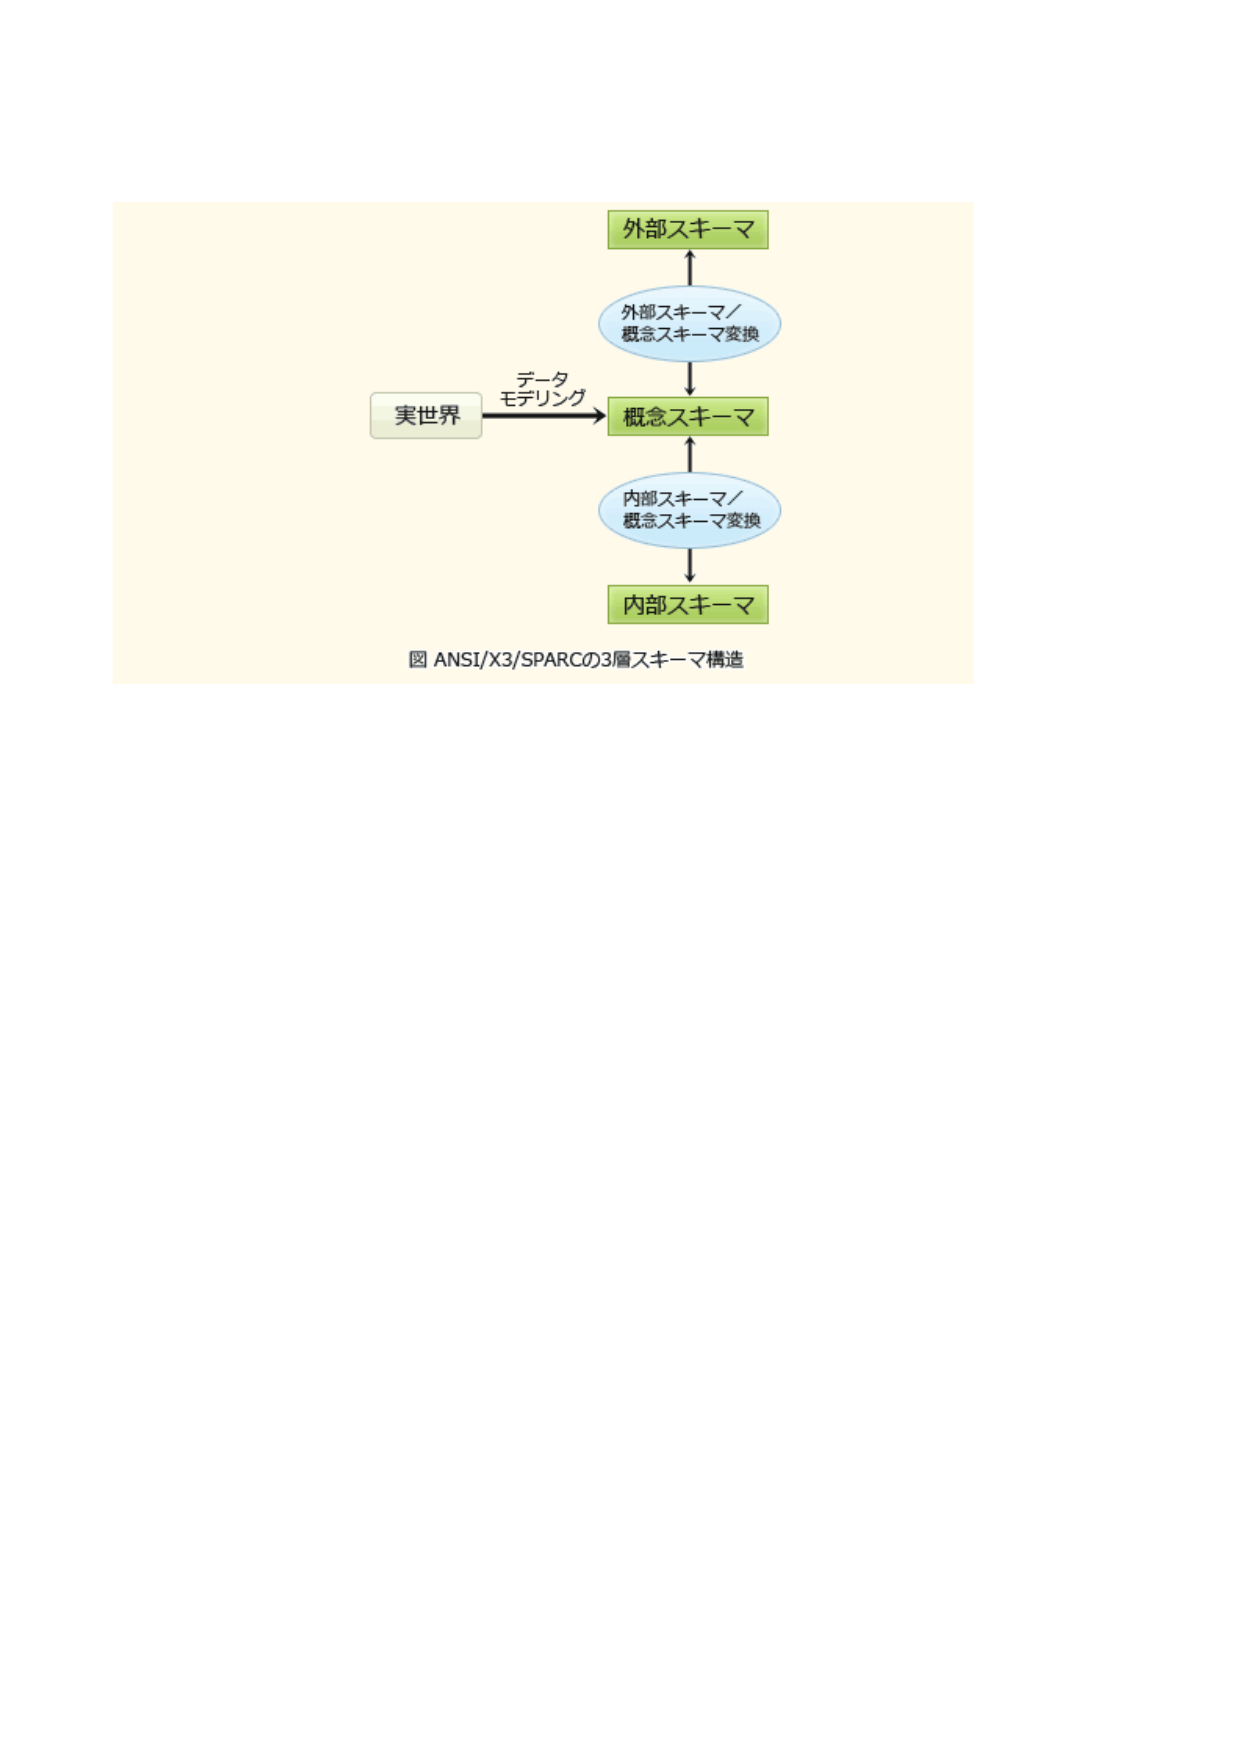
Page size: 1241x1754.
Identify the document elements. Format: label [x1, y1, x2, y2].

picture [112, 202, 974, 684]
